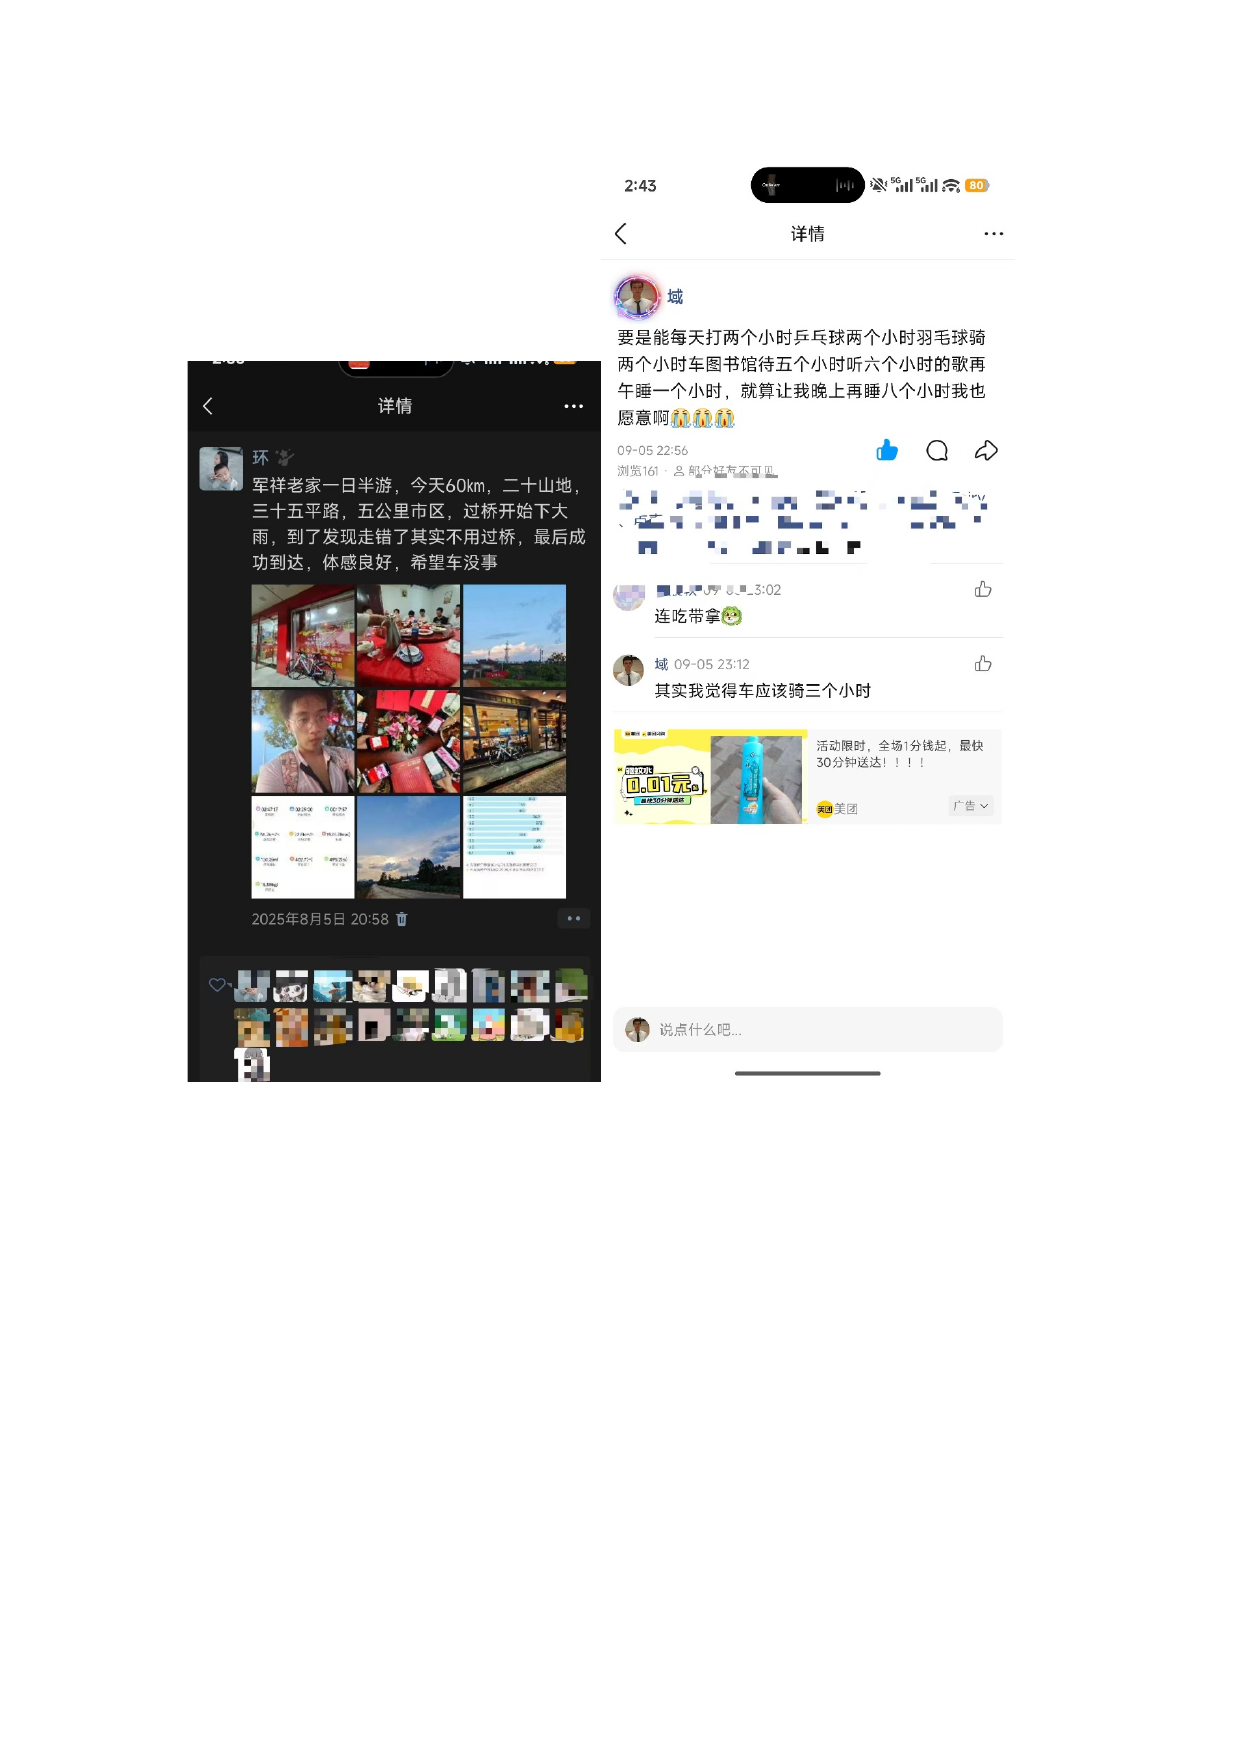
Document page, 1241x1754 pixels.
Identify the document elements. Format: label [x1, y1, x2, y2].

picture [187, 162, 1015, 1082]
